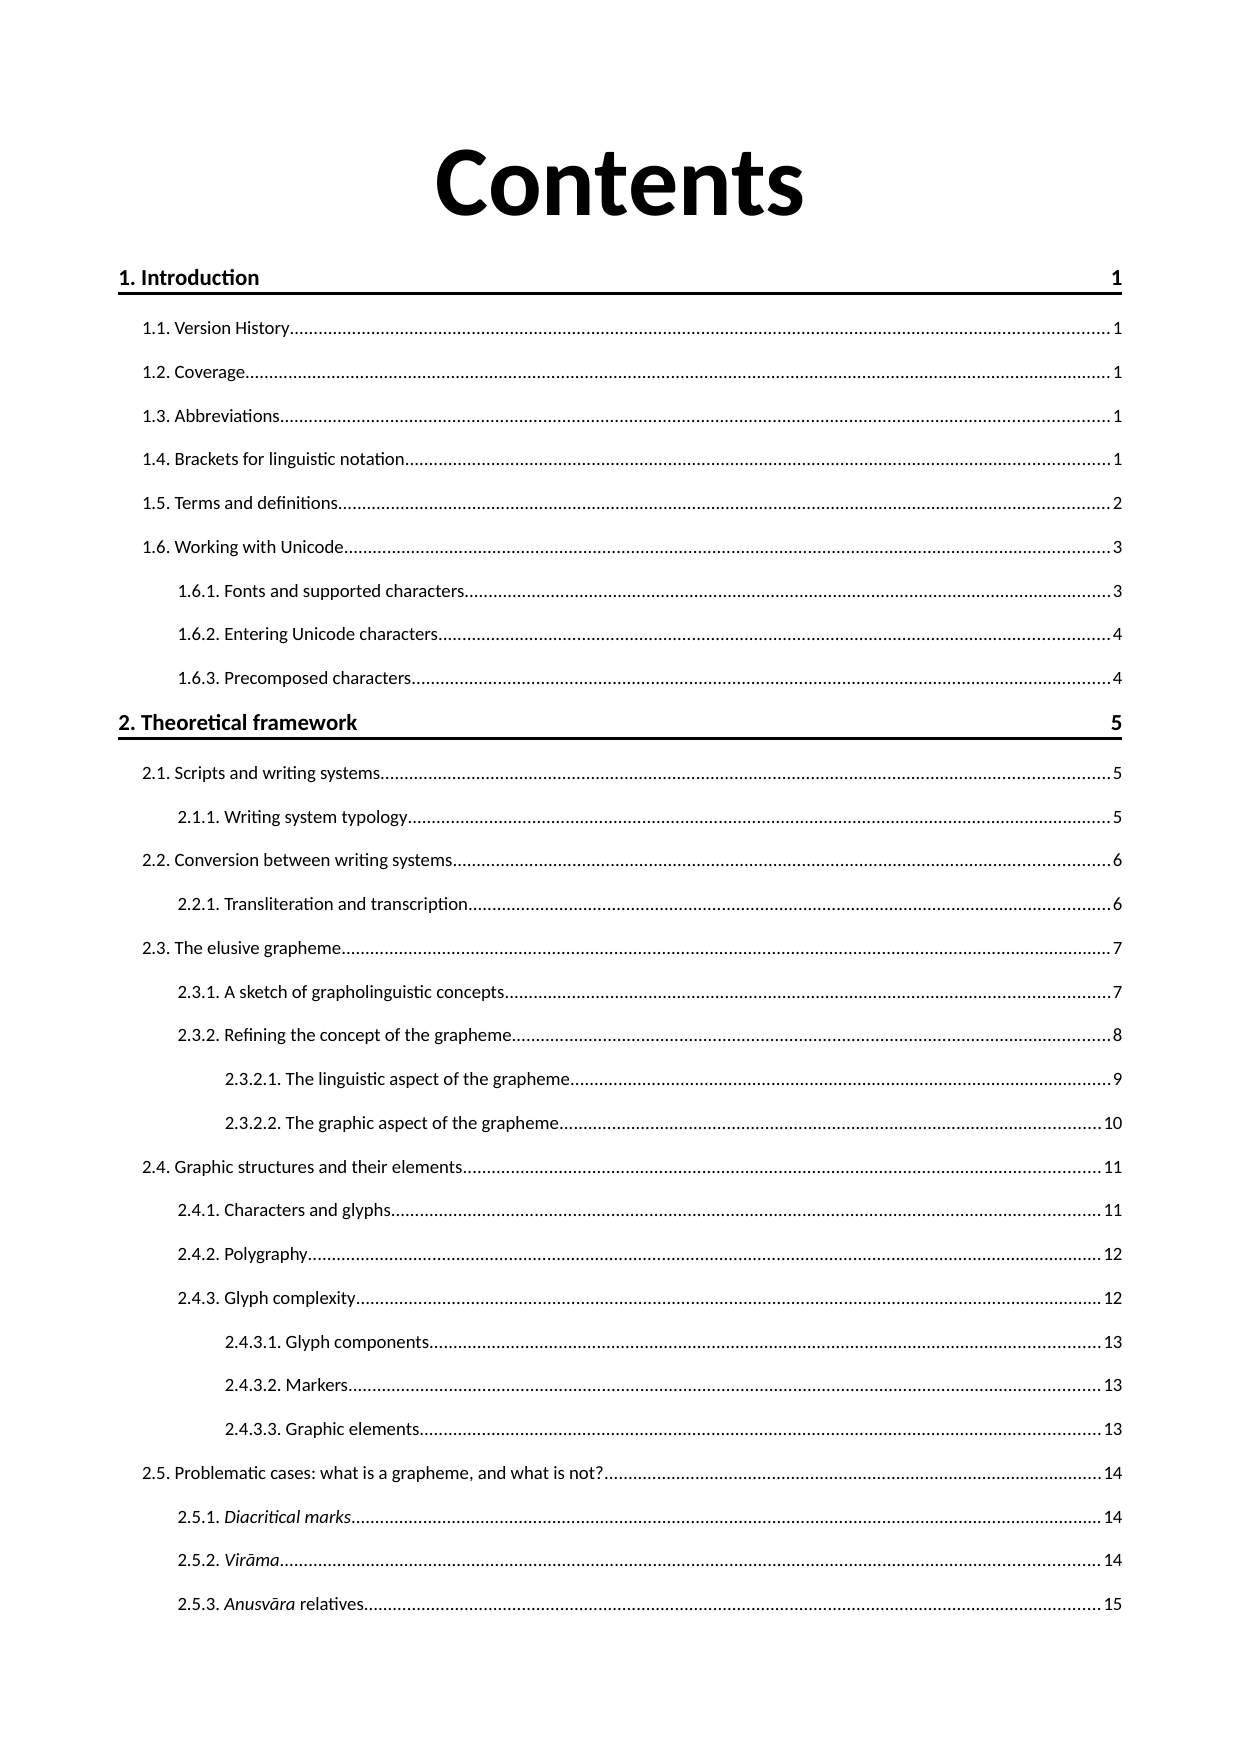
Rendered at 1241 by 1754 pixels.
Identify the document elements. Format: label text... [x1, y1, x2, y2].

text 2.5. Problematic cases: what is a grapheme, and what is not? 14 [142, 1461, 1122, 1484]
text 2.4.3.3. Graphic elements 13 [224, 1417, 1122, 1440]
text 2.4.3.2. Markers 13 [224, 1373, 1122, 1396]
text 1.4. Brackets for linguistic notation 1 [142, 447, 1122, 470]
text 2.4.3. Glyph complexity 12 [177, 1286, 1122, 1309]
text 1.1. Version History 1 [142, 316, 1122, 339]
text 1.2. Coverage 1 [142, 360, 1122, 383]
text 1.6.3. Precomposed characters 4 [177, 666, 1122, 689]
title Contents [118, 118, 1122, 240]
text 2.4.1. Characters and glyphs 11 [177, 1198, 1122, 1221]
text 2.2. Conversion between writing systems 6 [142, 848, 1122, 871]
text 2.5.1. Diacritical marks 14 [177, 1505, 1122, 1528]
text 2. Theoretical framework 5 [118, 710, 1122, 737]
text 2.5.3. Anusvāra relatives 15 [177, 1592, 1122, 1615]
text 2.4. Graphic structures and their elements 11 [142, 1155, 1122, 1178]
text 1. Introduction 1 [118, 265, 1122, 292]
text 1.6.2. Entering Unicode characters 4 [177, 622, 1122, 645]
text 2.2.1. Transliteration and transcription 6 [177, 892, 1122, 915]
text 1.5. Terms and definitions 2 [142, 491, 1122, 514]
text 2.3.2. Refining the concept of the grapheme 8 [177, 1023, 1122, 1046]
text 2.5.2. Virāma 14 [177, 1548, 1122, 1571]
text 2.4.3.1. Glyph components 13 [224, 1330, 1122, 1353]
text 1.6. Working with Unicode 3 [142, 535, 1122, 558]
text 2.4.2. Polygraphy 12 [177, 1242, 1122, 1265]
text 2.3.2.1. The linguistic aspect of the grapheme 9 [224, 1067, 1122, 1090]
text 2.3. The elusive grapheme 7 [142, 936, 1122, 959]
text 1.3. Abbreviations 1 [142, 404, 1122, 427]
text 2.3.1. A sketch of grapholinguistic concepts 7 [177, 980, 1122, 1003]
text 1.6.1. Fonts and supported characters 3 [177, 579, 1122, 602]
text 2.1. Scripts and writing systems 5 [142, 761, 1122, 784]
text 2.3.2.2. The graphic aspect of the grapheme 10 [224, 1111, 1122, 1134]
text 2.1.1. Writing system typology 5 [177, 805, 1122, 828]
